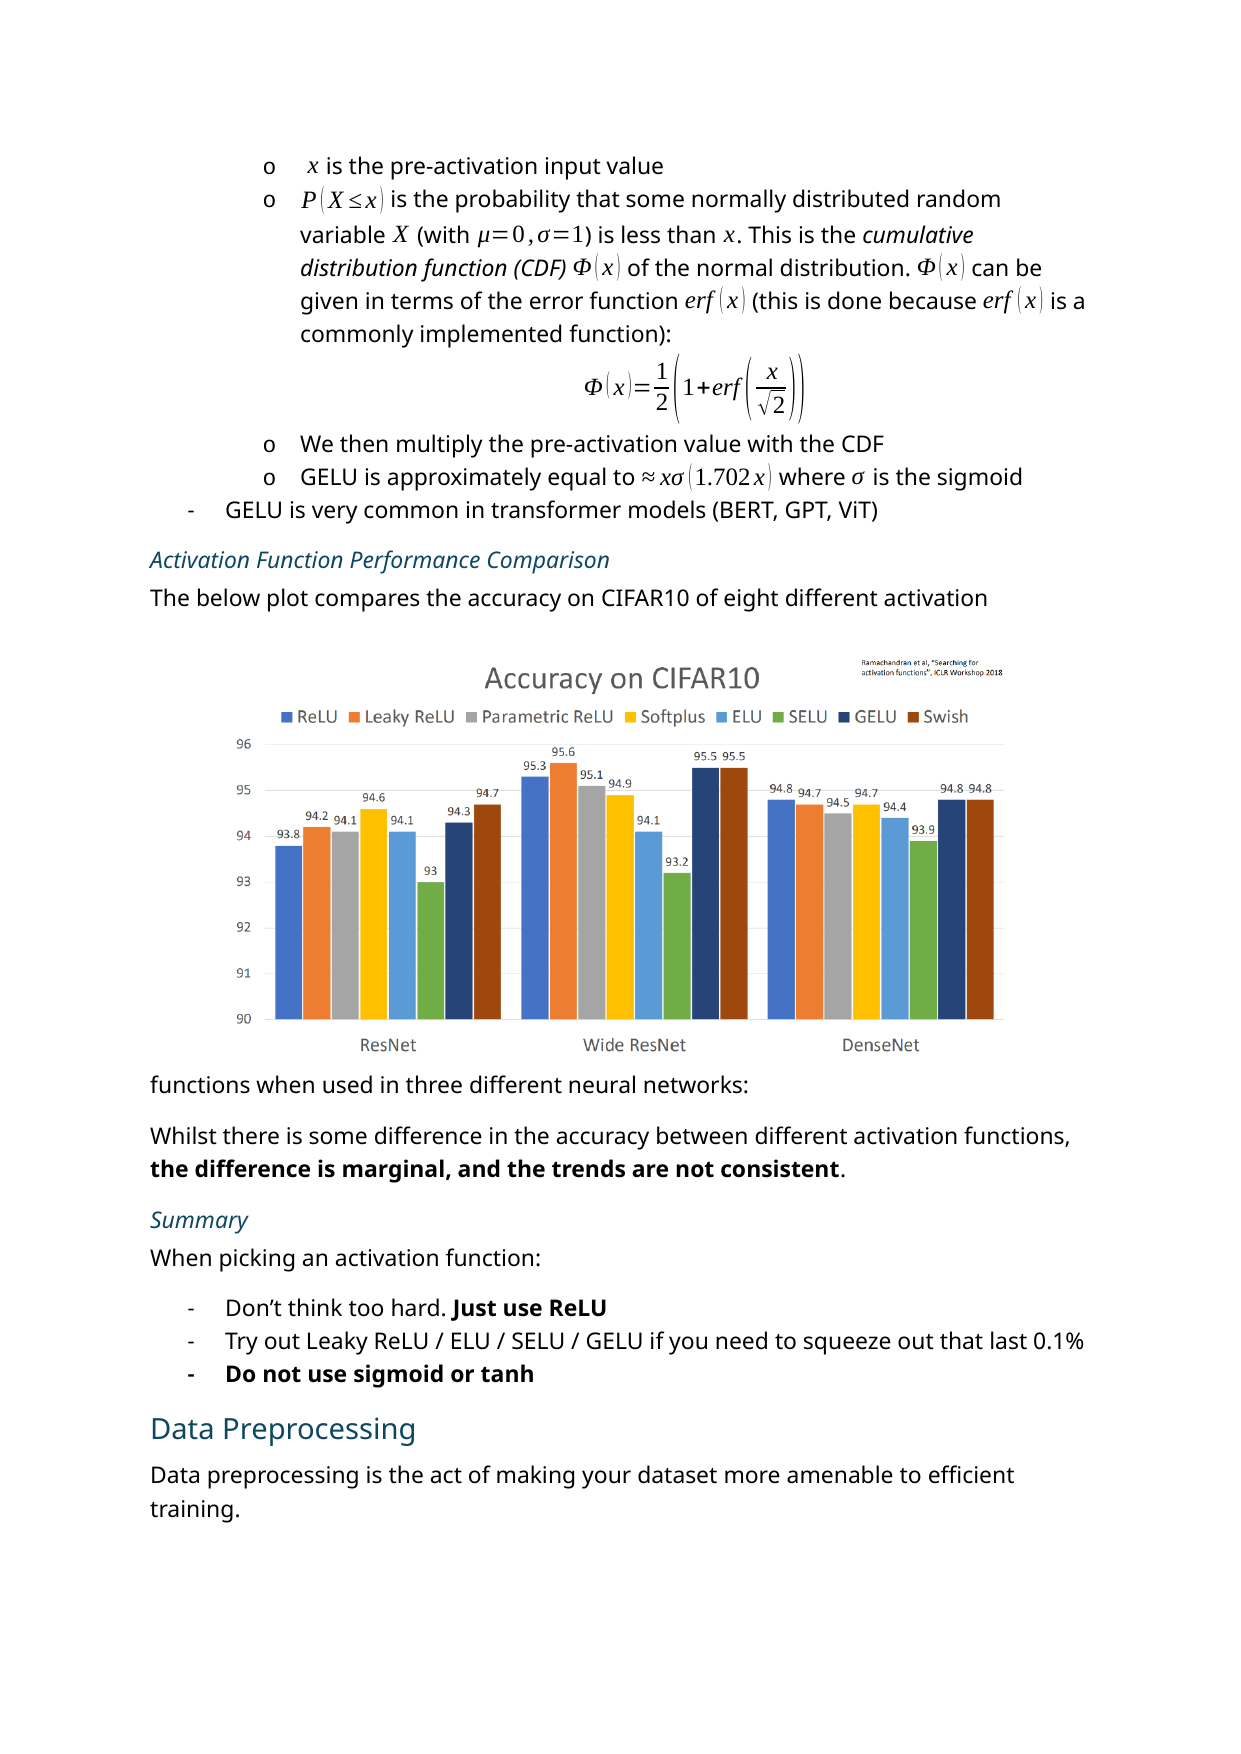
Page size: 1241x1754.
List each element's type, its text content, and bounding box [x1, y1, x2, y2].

list GELU is very common in transformer models (BERT, GPT, ViT) [187, 494, 1090, 526]
list GELU is approximately equal to where is the sigmoid [262, 461, 1090, 492]
list We then multiply the pre-activation value with the CDF [262, 428, 1090, 459]
list is the pre-activation input value [262, 150, 1090, 181]
list Don’t think too hard. Just use ReLU [187, 1292, 1090, 1323]
text When picking an activation function: [150, 1242, 1090, 1273]
text Whilst there is some difference in the accuracy between different activation functions, the difference is marginal, and the trends are not consistent. [150, 1119, 1090, 1184]
list Try out Leaky ReLU / ELU / SELU / GELU if you need to squeeze out that last 0.1% [187, 1325, 1090, 1356]
subtitle Data Preprocessing [150, 1408, 1090, 1448]
picture [232, 657, 1008, 1058]
list is the probability that some normally distributed random variable (with ) is less than . This is the cumulative distribution function (CDF) of the normal distribution. can be given in terms of the error function (this is done because is a commonly implemented function): [262, 183, 1090, 349]
list Do not use sigmoid or tanh [187, 1358, 1090, 1389]
subtitle Summary [150, 1204, 1090, 1235]
text Data preprocessing is the act of making your dataset more amenable to efficient training. [150, 1459, 1090, 1524]
subtitle Activation Function Performance Comparison [150, 544, 1090, 575]
